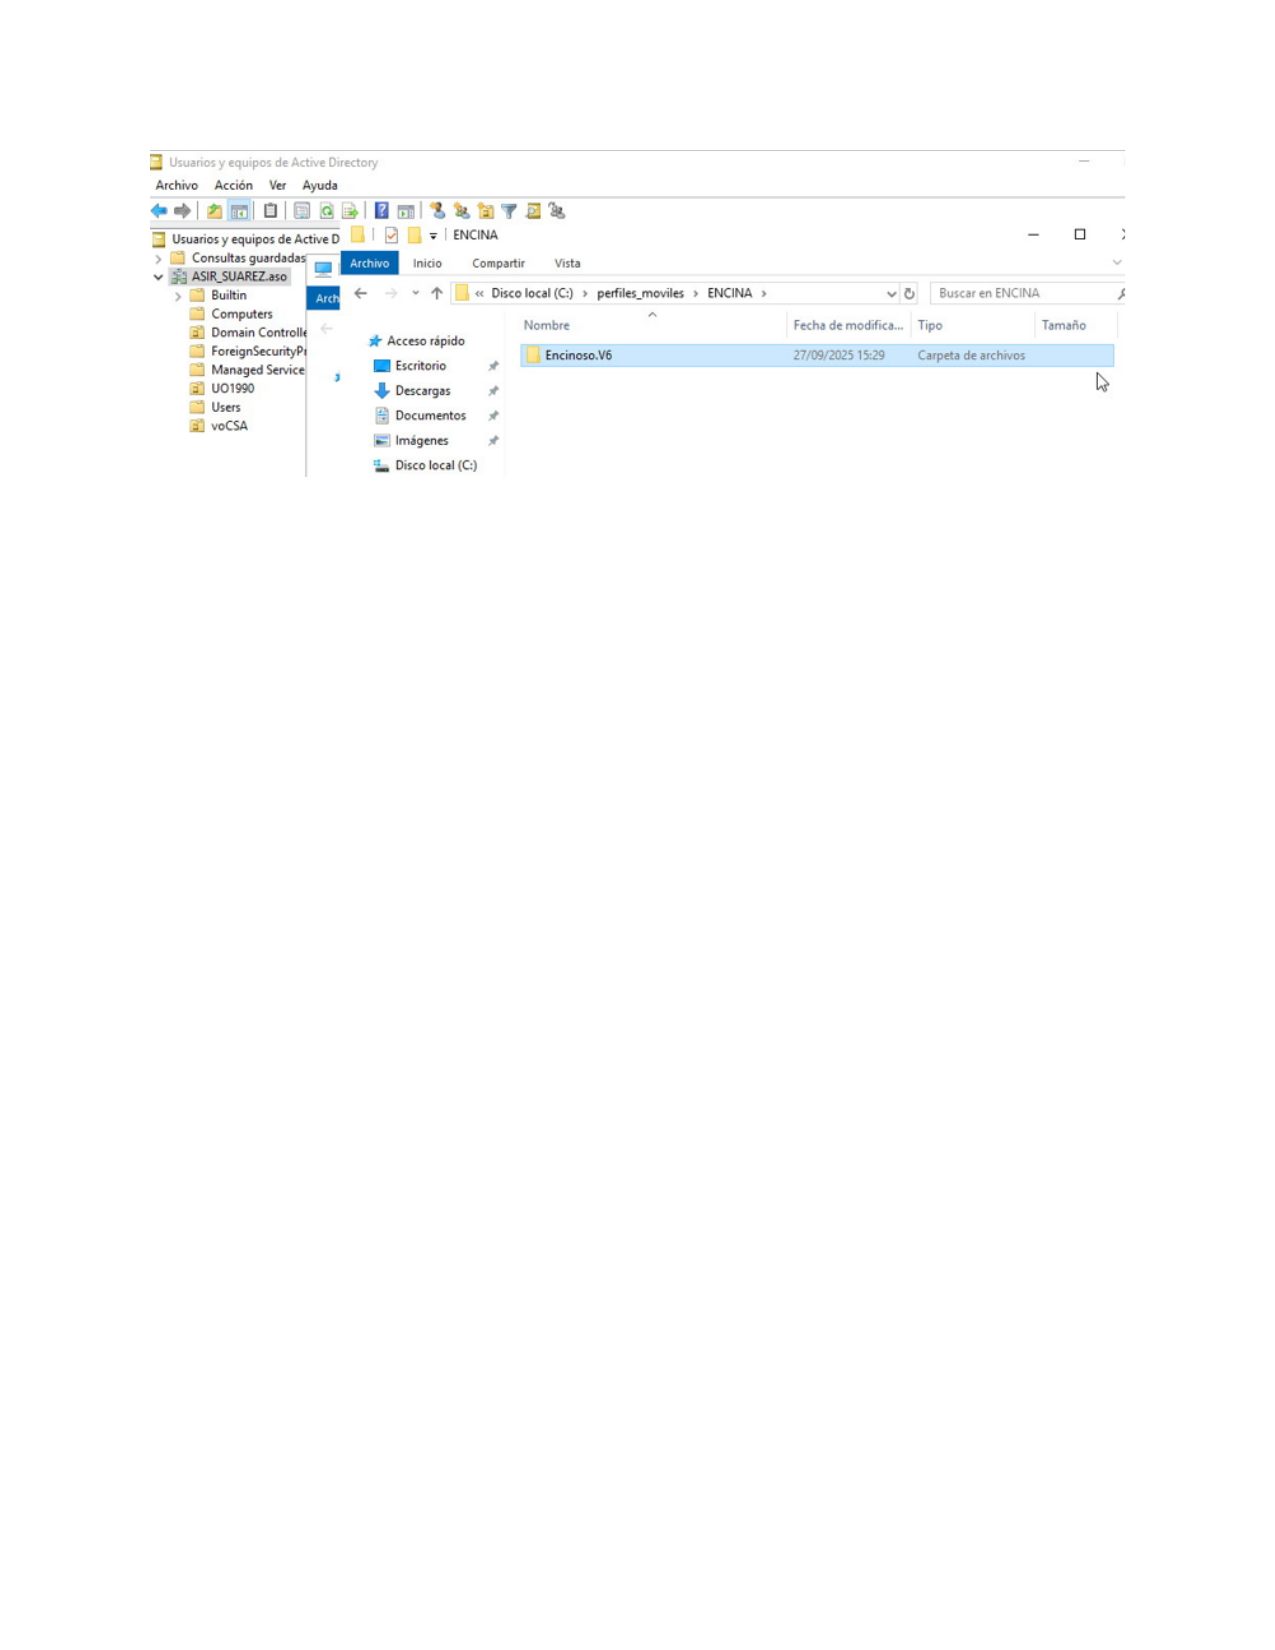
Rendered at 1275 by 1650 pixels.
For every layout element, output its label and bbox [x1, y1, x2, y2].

picture [150, 150, 1125, 477]
